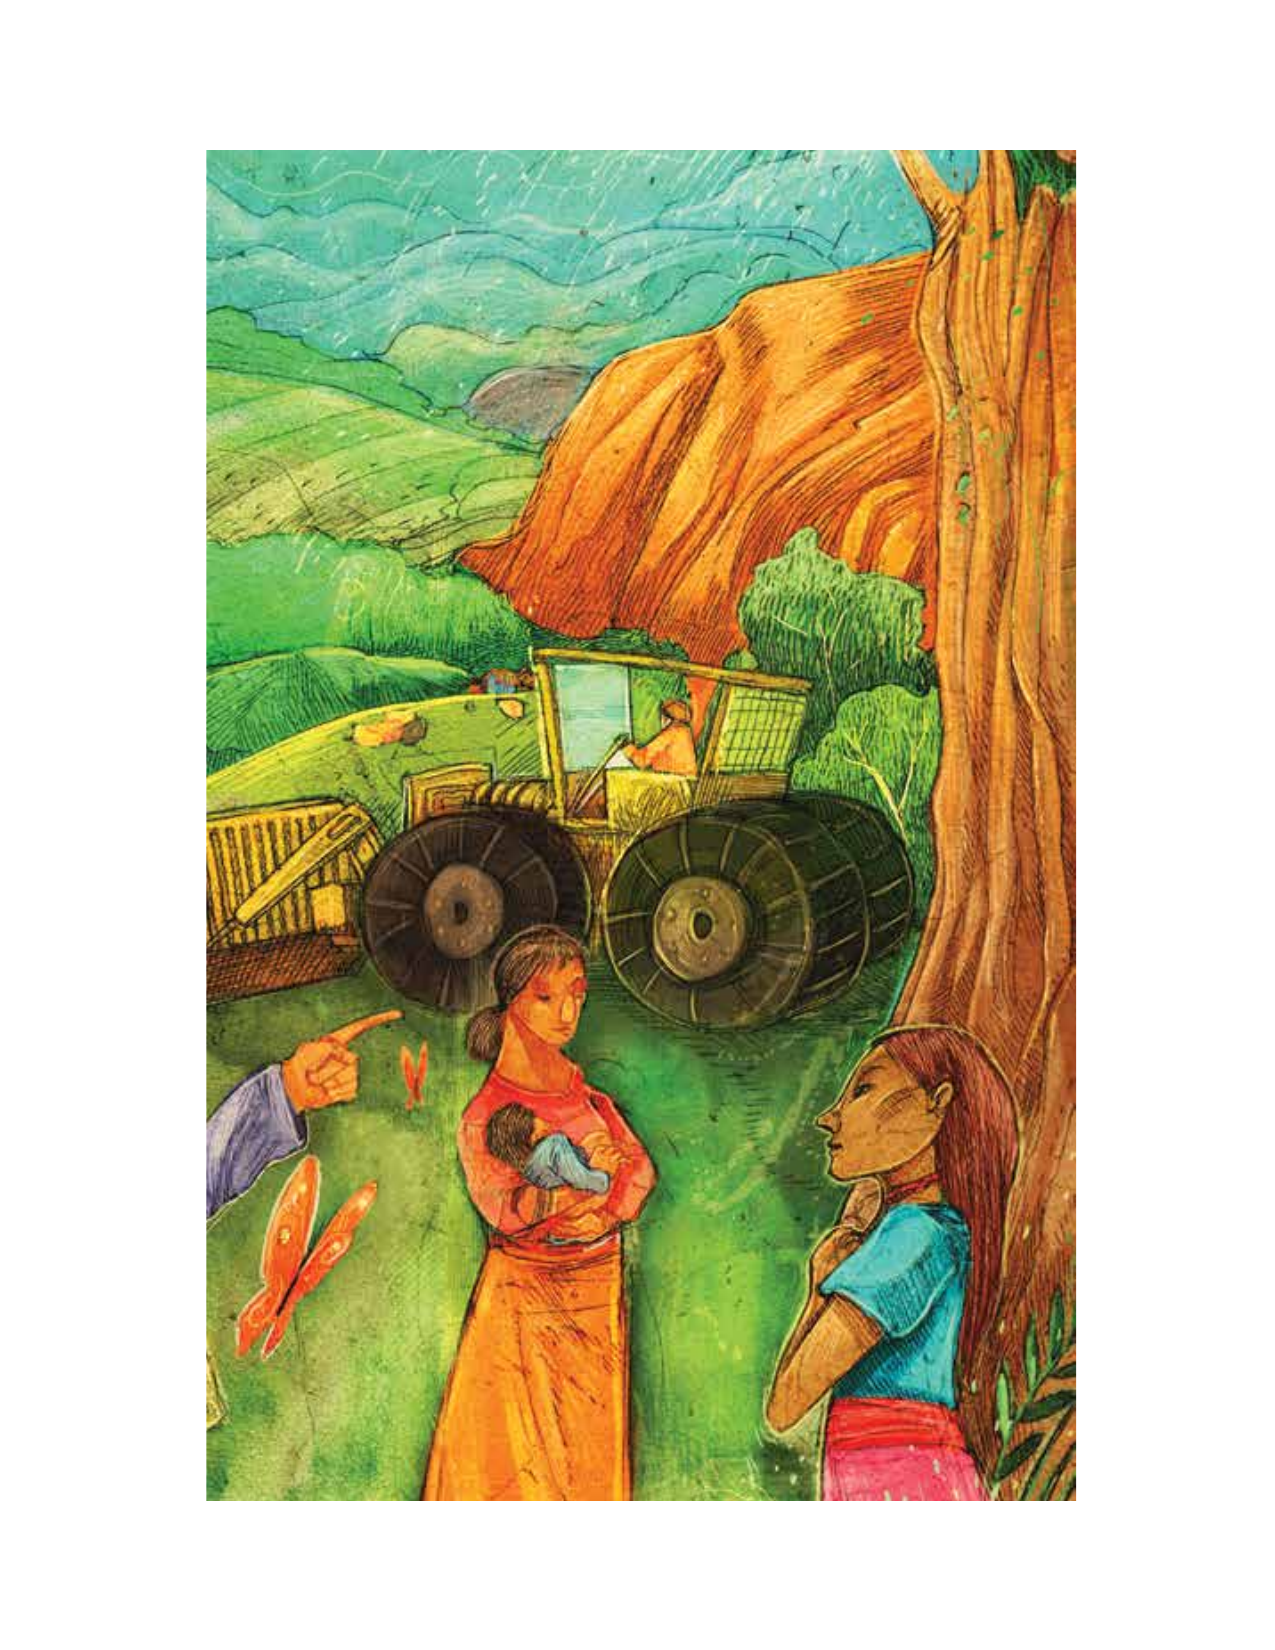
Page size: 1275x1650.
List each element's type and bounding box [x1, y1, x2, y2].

picture [206, 150, 1077, 1501]
